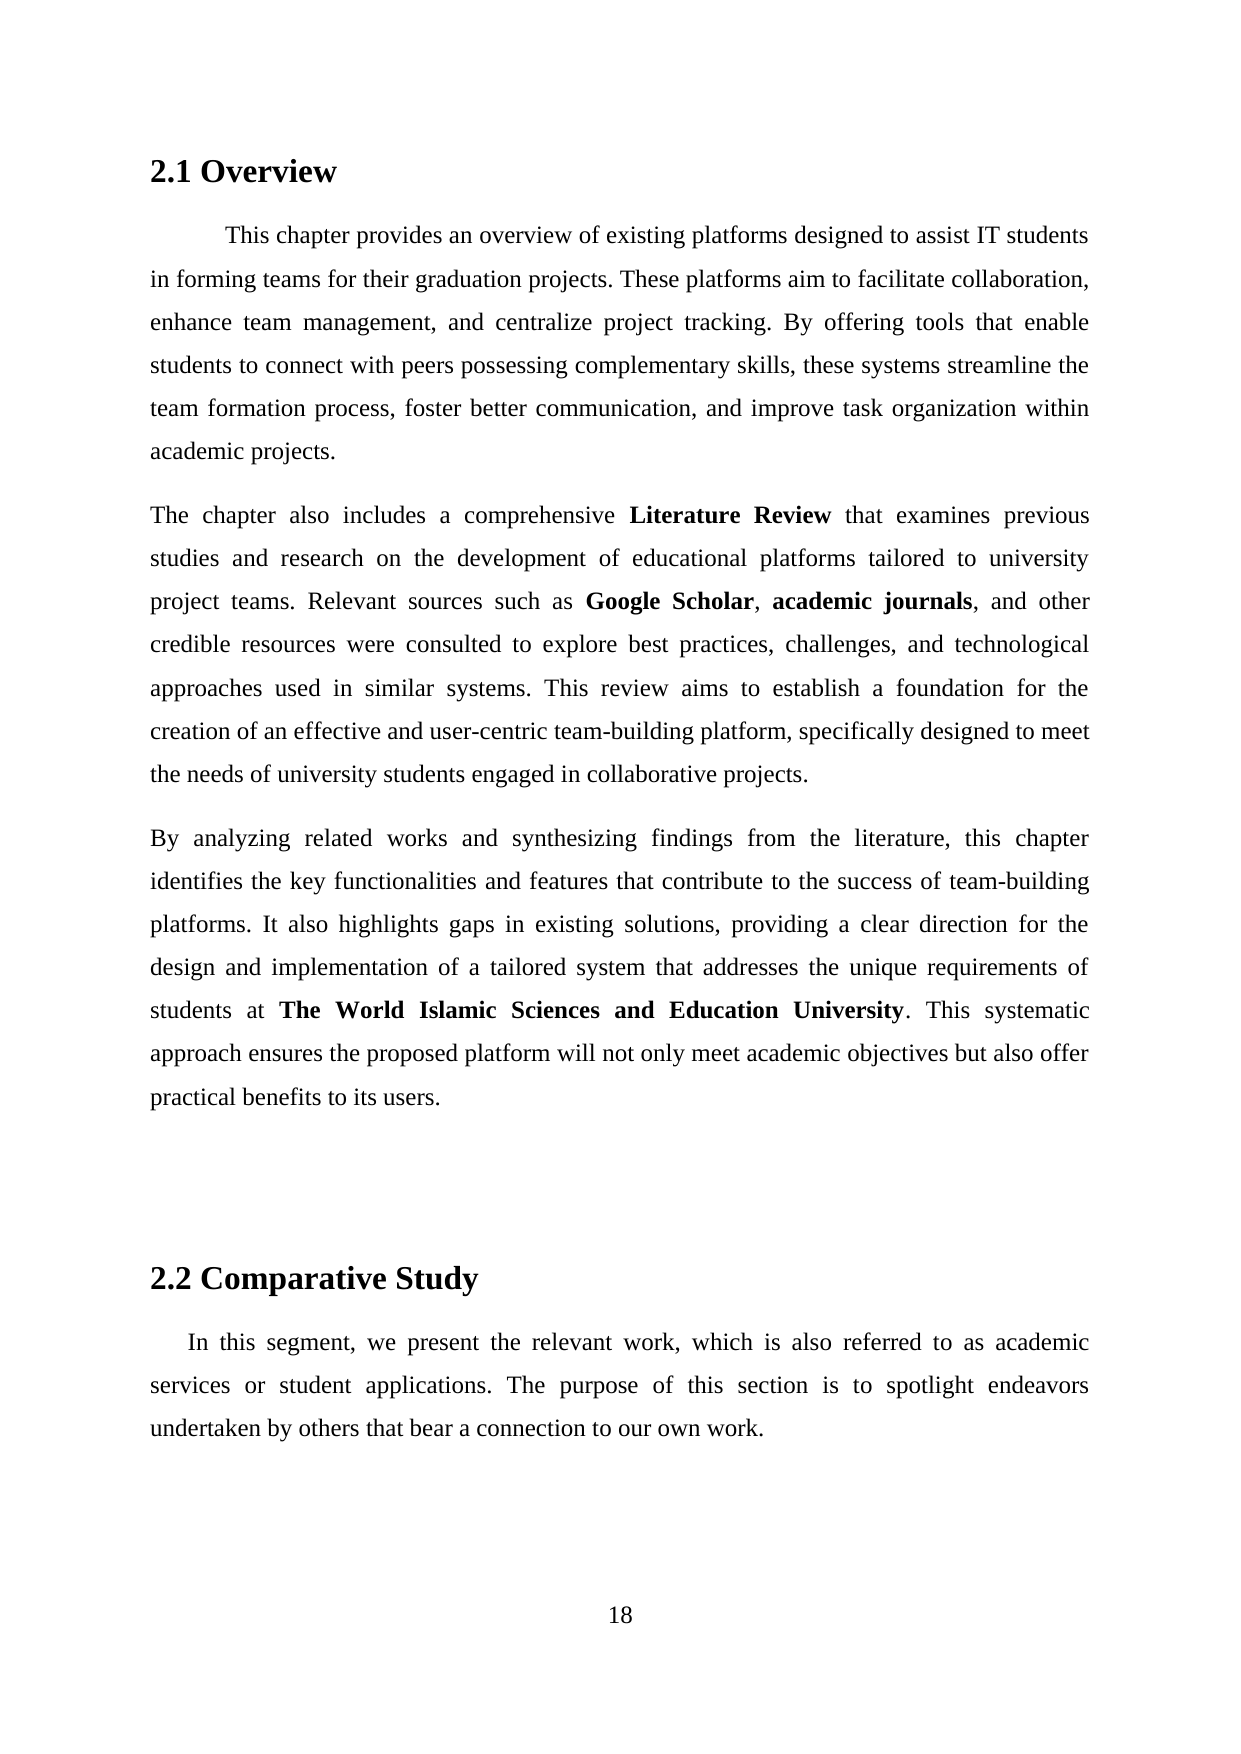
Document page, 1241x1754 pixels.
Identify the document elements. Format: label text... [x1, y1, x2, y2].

text In this segment, we present the relevant work, which is also referred to as academic services or student applications. The purpose of this section is to spotlight endeavors undertaken by others that bear a connection to our own work. [150, 1327, 1090, 1442]
text This chapter provides an overview of existing platforms designed to assist IT students in forming teams for their graduation projects. These platforms aim to facilitate collaboration, enhance team management, and centralize project tracking. By offering tools that enable students to connect with peers possessing complementary skills, these systems streamline the team formation process, foster better communication, and improve task organization within academic projects. [150, 221, 1090, 465]
subtitle 2.1 Overview [150, 151, 1090, 190]
subtitle 2.2 Comparative Study [150, 1258, 1090, 1297]
text By analyzing related works and synthesizing findings from the literature, this chapter identifies the key functionalities and features that contribute to the success of team-building platforms. It also highlights gaps in existing solutions, providing a clear direction for the design and implementation of a tailored system that addresses the unique requirements of students at The World Islamic Sciences and Education University. This systematic approach ensures the proposed platform will not only meet academic objectives but also offer practical benefits to its users. [150, 823, 1090, 1110]
text The chapter also includes a comprehensive Literature Review that examines previous studies and research on the development of educational platforms tailored to university project teams. Relevant sources such as Google Scholar, academic journals, and other credible resources were consulted to explore best practices, challenges, and technological approaches used in similar systems. This review aims to establish a foundation for the creation of an effective and user-centric team-building platform, specifically designed to meet the needs of university students engaged in collaborative projects. [150, 500, 1090, 788]
